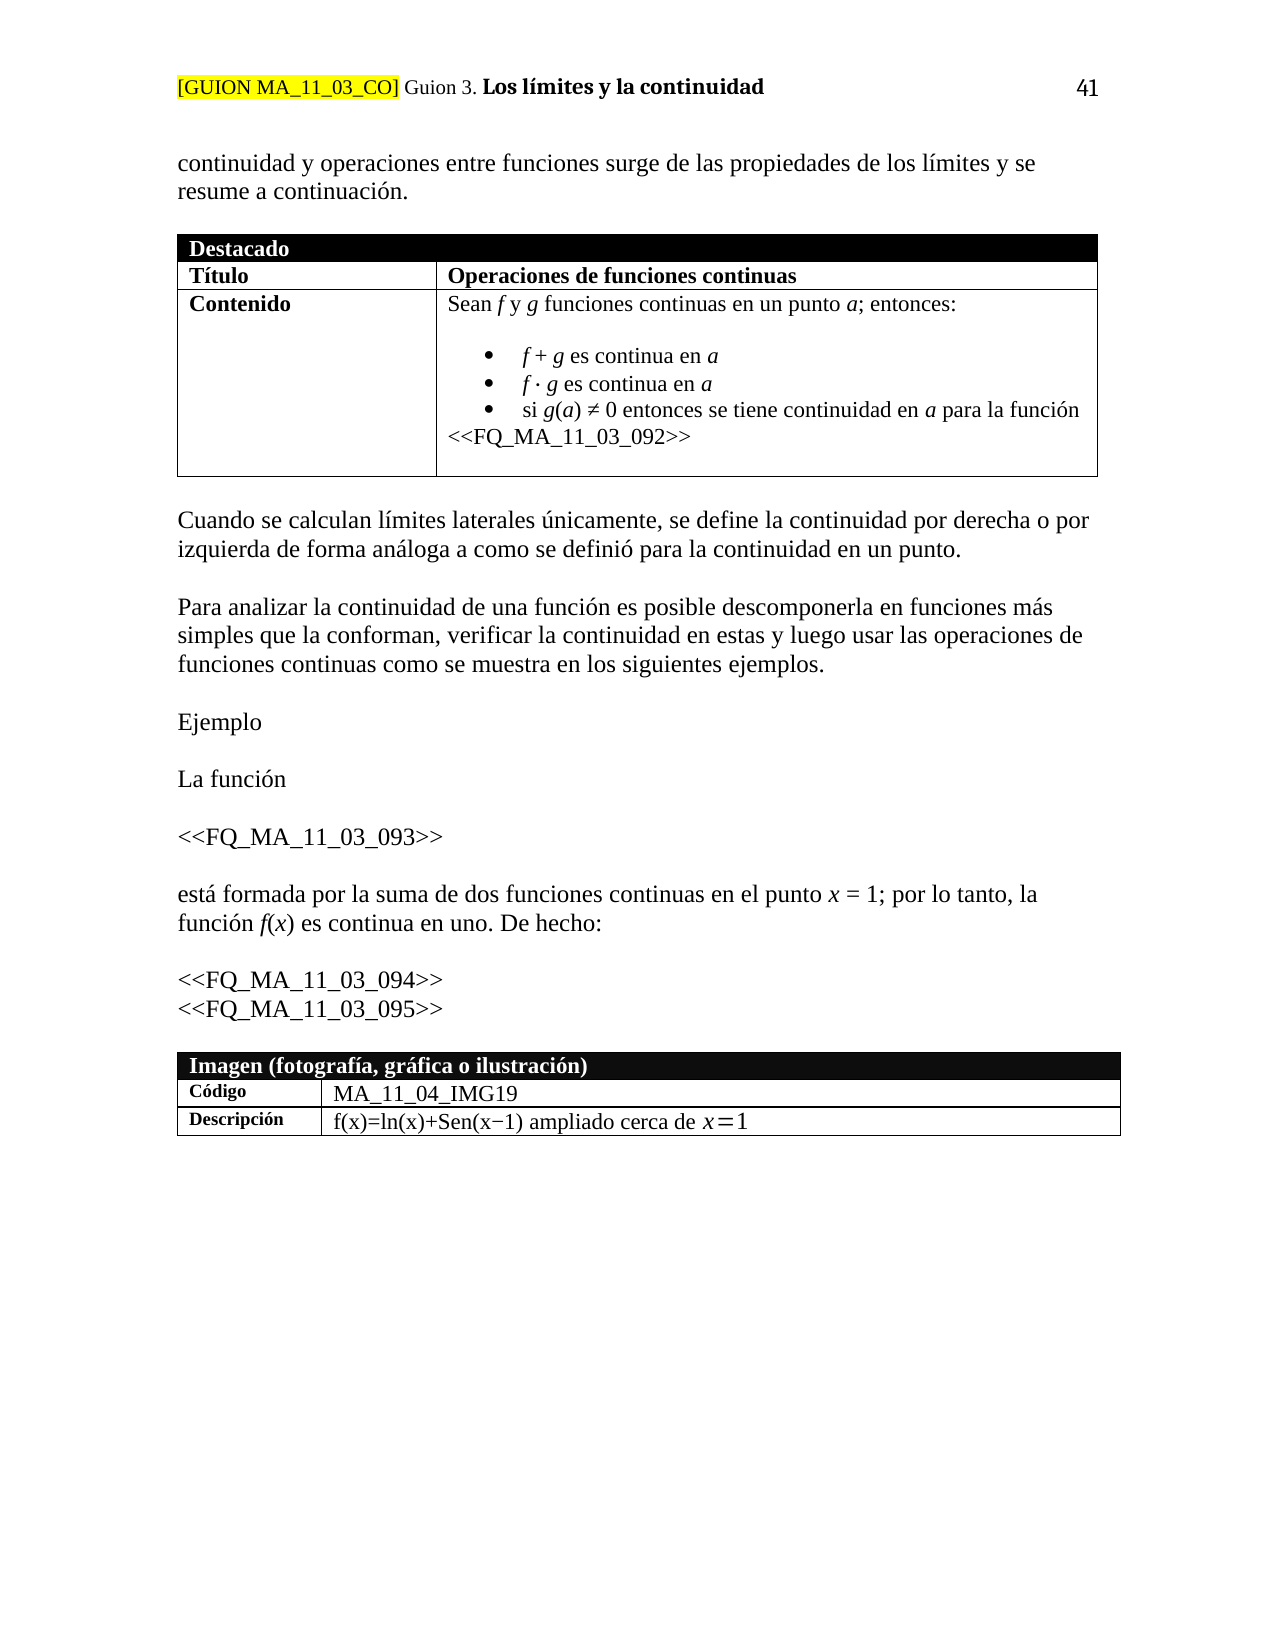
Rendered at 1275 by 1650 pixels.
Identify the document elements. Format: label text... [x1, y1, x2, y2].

table_cell MA_11_04_IMG19 [322, 1080, 1120, 1106]
table_cell Descripción [178, 1108, 321, 1135]
table_cell f(x)=ln(x)+Sen(x−1) ampliado cerca de [322, 1108, 1120, 1135]
text <<FQ_MA_11_03_094>> [177, 965, 1098, 994]
table_cell Operaciones de funciones continuas [437, 262, 1097, 289]
table_cell Código [178, 1080, 321, 1106]
text está formada por la suma de dos funciones continuas en el punto x = 1; por lo tanto, la función f(x) es continua en uno. De hecho: [177, 879, 1098, 937]
text <<FQ_MA_11_03_093>> [177, 822, 1098, 850]
table_cell Título [178, 262, 436, 289]
text Para analizar la continuidad de una función es posible descomponerla en funciones más simples que la conforman, verificar la continuidad en estas y luego usar las operaciones de funciones continuas como se muestra en los siguientes ejemplos. [177, 592, 1098, 678]
text Ejemplo [177, 707, 1098, 735]
table_cell Sean f y g funciones continuas en un punto a; entonces: f + g es continua en a f ⋅ g es continua en a si g(a) ≠ 0 entonces se tiene continuidad en a para la función <<FQ_MA_11_03_092>> [437, 290, 1097, 476]
table_cell Contenido [178, 290, 436, 476]
text La función [177, 764, 1098, 793]
text Cuando se calculan límites laterales únicamente, se define la continuidad por derecha o por izquierda de forma análoga a como se definió para la continuidad en un punto. [177, 505, 1098, 563]
table_header Imagen (fotografía, gráfica o ilustración) [178, 1053, 1120, 1079]
table_header Destacado [178, 235, 1097, 261]
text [177, 148, 1098, 205]
text <<FQ_MA_11_03_095>> [177, 994, 1098, 1023]
